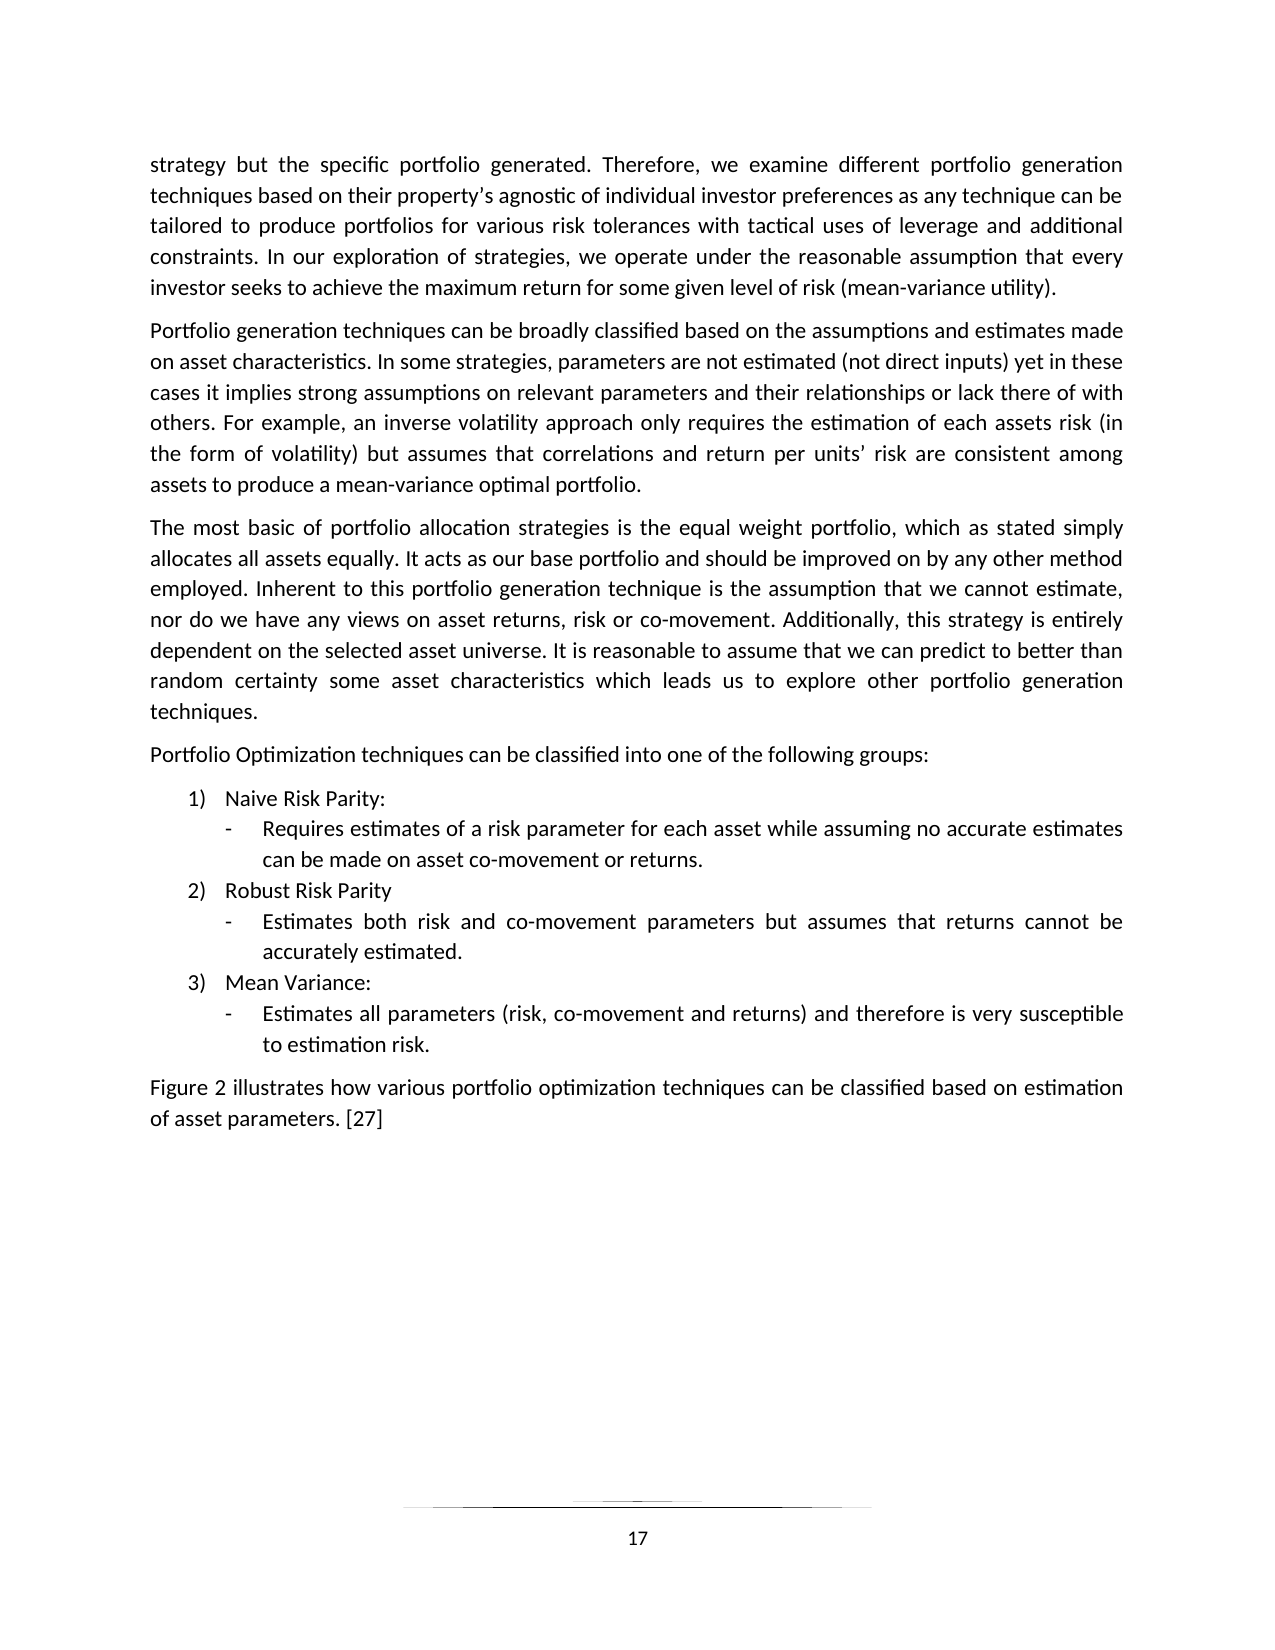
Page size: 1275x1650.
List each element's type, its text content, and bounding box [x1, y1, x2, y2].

list Estimates all parameters (risk, co-movement and returns) and therefore is very susceptible to estimation risk. [225, 999, 1125, 1058]
list Mean Variance: [187, 968, 1125, 996]
text Portfolio generation techniques can be broadly classified based on the assumptions and estimates made on asset characteristics. In some strategies, parameters are not estimated (not direct inputs) yet in these cases it implies strong assumptions on relevant parameters and their relationships or lack there of with others. For example, an inverse volatility approach only requires the estimation of each assets risk (in the form of volatility) but assumes that correlations and return per units’ risk are consistent among assets to produce a mean-variance optimal portfolio. [150, 316, 1125, 498]
text Portfolio Optimization techniques can be classified into one of the following groups: [150, 741, 1125, 769]
list Requires estimates of a risk parameter for each asset while assuming no accurate estimates can be made on asset co-movement or returns. [225, 814, 1125, 873]
list Estimates both risk and co-movement parameters but assumes that returns cannot be accurately estimated. [225, 907, 1125, 966]
list Robust Risk Parity [187, 876, 1125, 904]
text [150, 150, 1125, 301]
list Naive Risk Parity: [187, 784, 1125, 812]
text Figure 2 illustrates how various portfolio optimization techniques can be classified based on estimation of asset parameters. [27] [150, 1073, 1125, 1132]
text The most basic of portfolio allocation strategies is the equal weight portfolio, which as stated simply allocates all assets equally. It acts as our base portfolio and should be improved on by any other method employed. Inherent to this portfolio generation technique is the assumption that we cannot estimate, nor do we have any views on asset returns, risk or co-movement. Additionally, this strategy is entirely dependent on the selected asset universe. It is reasonable to assume that we can predict to better than random certainty some asset characteristics which leads us to explore other portfolio generation techniques. [150, 513, 1125, 725]
